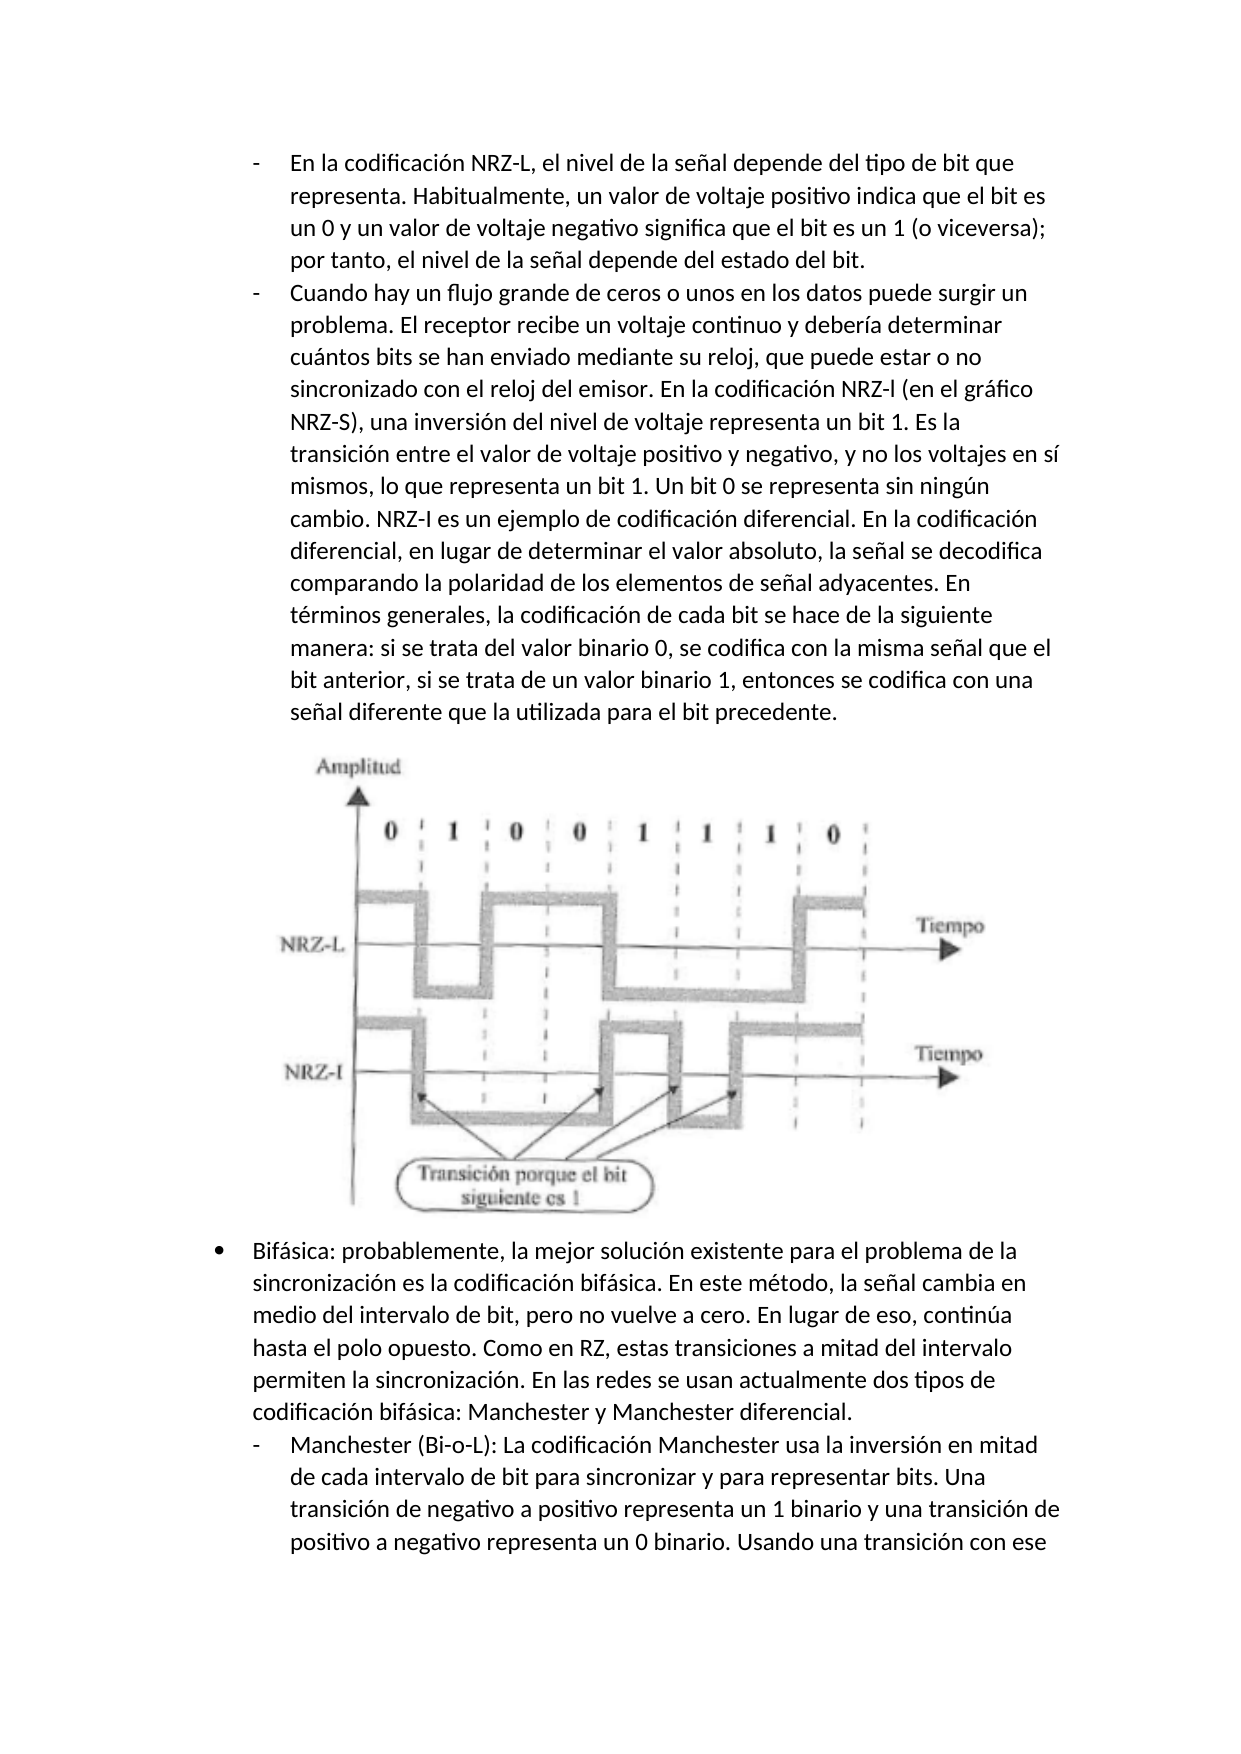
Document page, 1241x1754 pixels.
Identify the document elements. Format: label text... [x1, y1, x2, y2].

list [252, 1429, 1063, 1556]
list Cuando hay un flujo grande de ceros o unos en los datos puede surgir un problema. El receptor recibe un voltaje continuo y debería determinar cuántos bits se han enviado mediante su reloj, que puede estar o no sincronizado con el reloj del emisor. En la codificación NRZ-l (en el gráfico NRZ-S), una inversión del nivel de voltaje representa un bit 1. Es la transición entre el valor de voltaje positivo y negativo, y no los voltajes en sí mismos, lo que representa un bit 1. Un bit 0 se representa sin ningún cambio. NRZ-I es un ejemplo de codificación diferencial. En la codificación diferencial, en lugar de determinar el valor absoluto, la señal se decodifica comparando la polaridad de los elementos de señal adyacentes. En términos generales, la codificación de cada bit se hace de la siguiente manera: si se trata del valor binario 0, se codifica con la misma señal que el bit anterior, si se trata de un valor binario 1, entonces se codifica con una señal diferente que la utilizada para el bit precedente. [252, 277, 1063, 727]
picture [247, 746, 1008, 1224]
list Bifásica: probablemente, la mejor solución existente para el problema de la sincronización es la codificación bifásica. En este método, la señal cambia en medio del intervalo de bit, pero no vuelve a cero. En lugar de eso, continúa hasta el polo opuesto. Como en RZ, estas transiciones a mitad del intervalo permiten la sincronización. En las redes se usan actualmente dos tipos de codificación bifásica: Manchester y Manchester diferencial. [215, 1235, 1063, 1427]
list En la codificación NRZ-L, el nivel de la señal depende del tipo de bit que representa. Habitualmente, un valor de voltaje positivo indica que el bit es un 0 y un valor de voltaje negativo significa que el bit es un 1 (o viceversa); por tanto, el nivel de la señal depende del estado del bit. [252, 148, 1063, 275]
